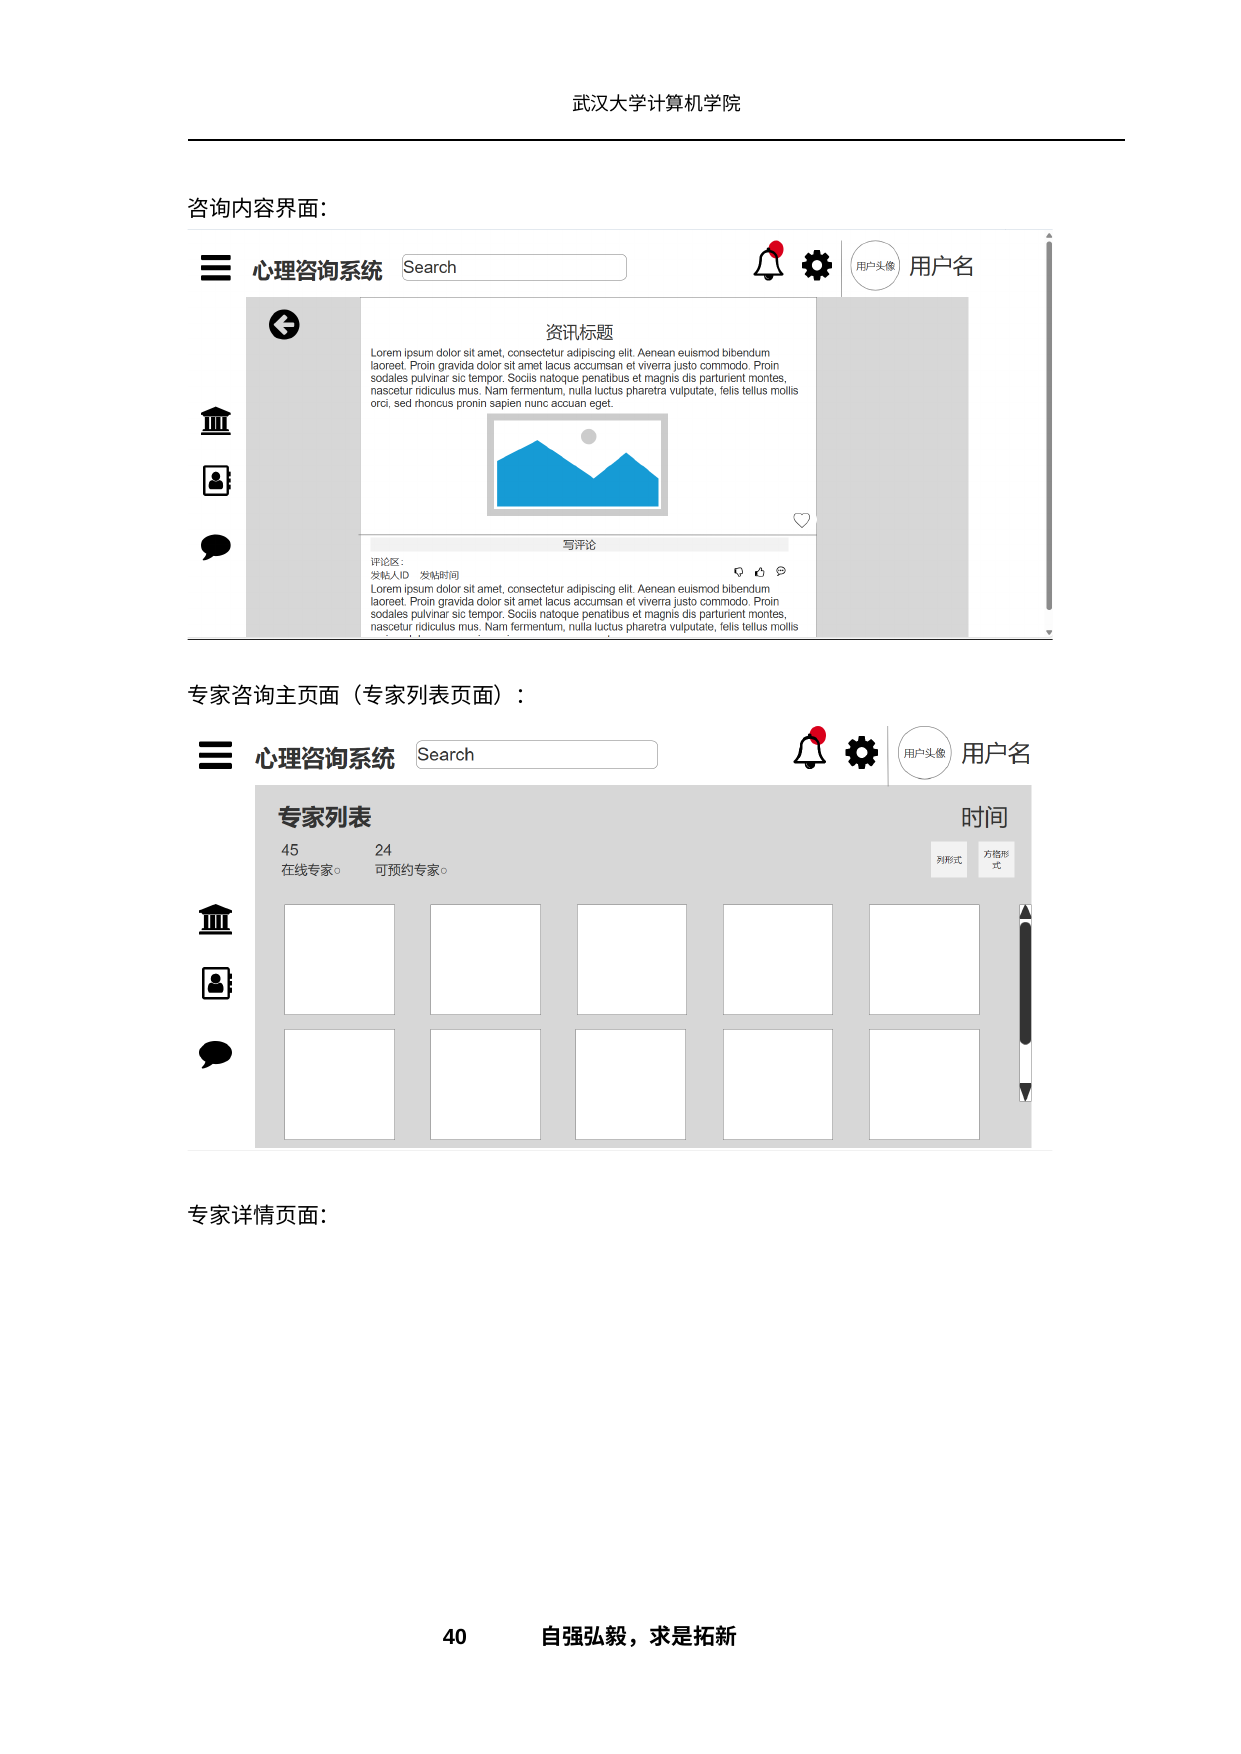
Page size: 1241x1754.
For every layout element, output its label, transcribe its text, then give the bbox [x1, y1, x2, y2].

text 专家咨询主页面（专家列表页面）： [187, 678, 1125, 711]
text 专家详情页面： [187, 1198, 1125, 1231]
picture [187, 725, 1053, 1151]
picture [187, 229, 1053, 640]
text 咨询内容界面： [187, 191, 1125, 223]
